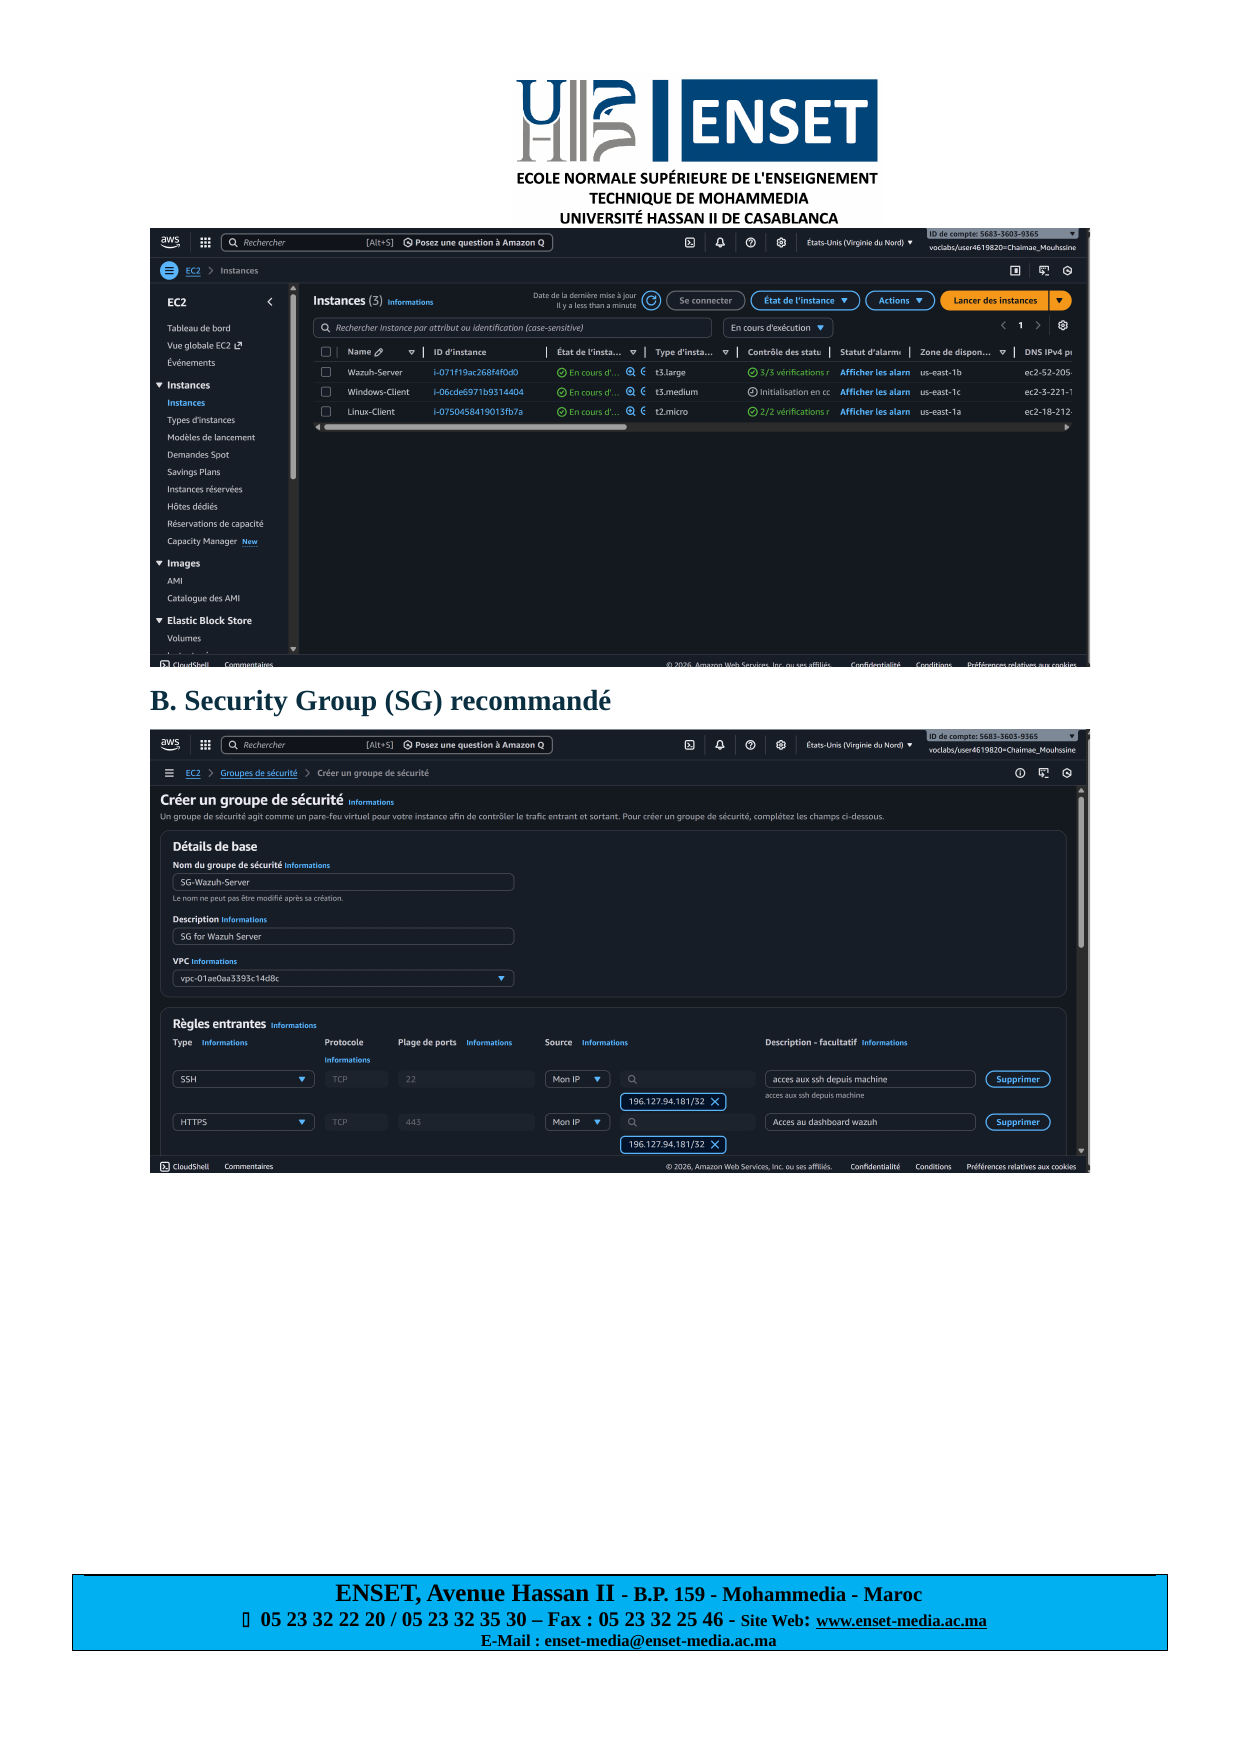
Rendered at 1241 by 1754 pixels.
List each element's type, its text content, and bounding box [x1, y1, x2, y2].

picture [150, 729, 1091, 1173]
picture [150, 73, 1091, 667]
subtitle B. Security Group (SG) recommandé [150, 683, 1090, 716]
